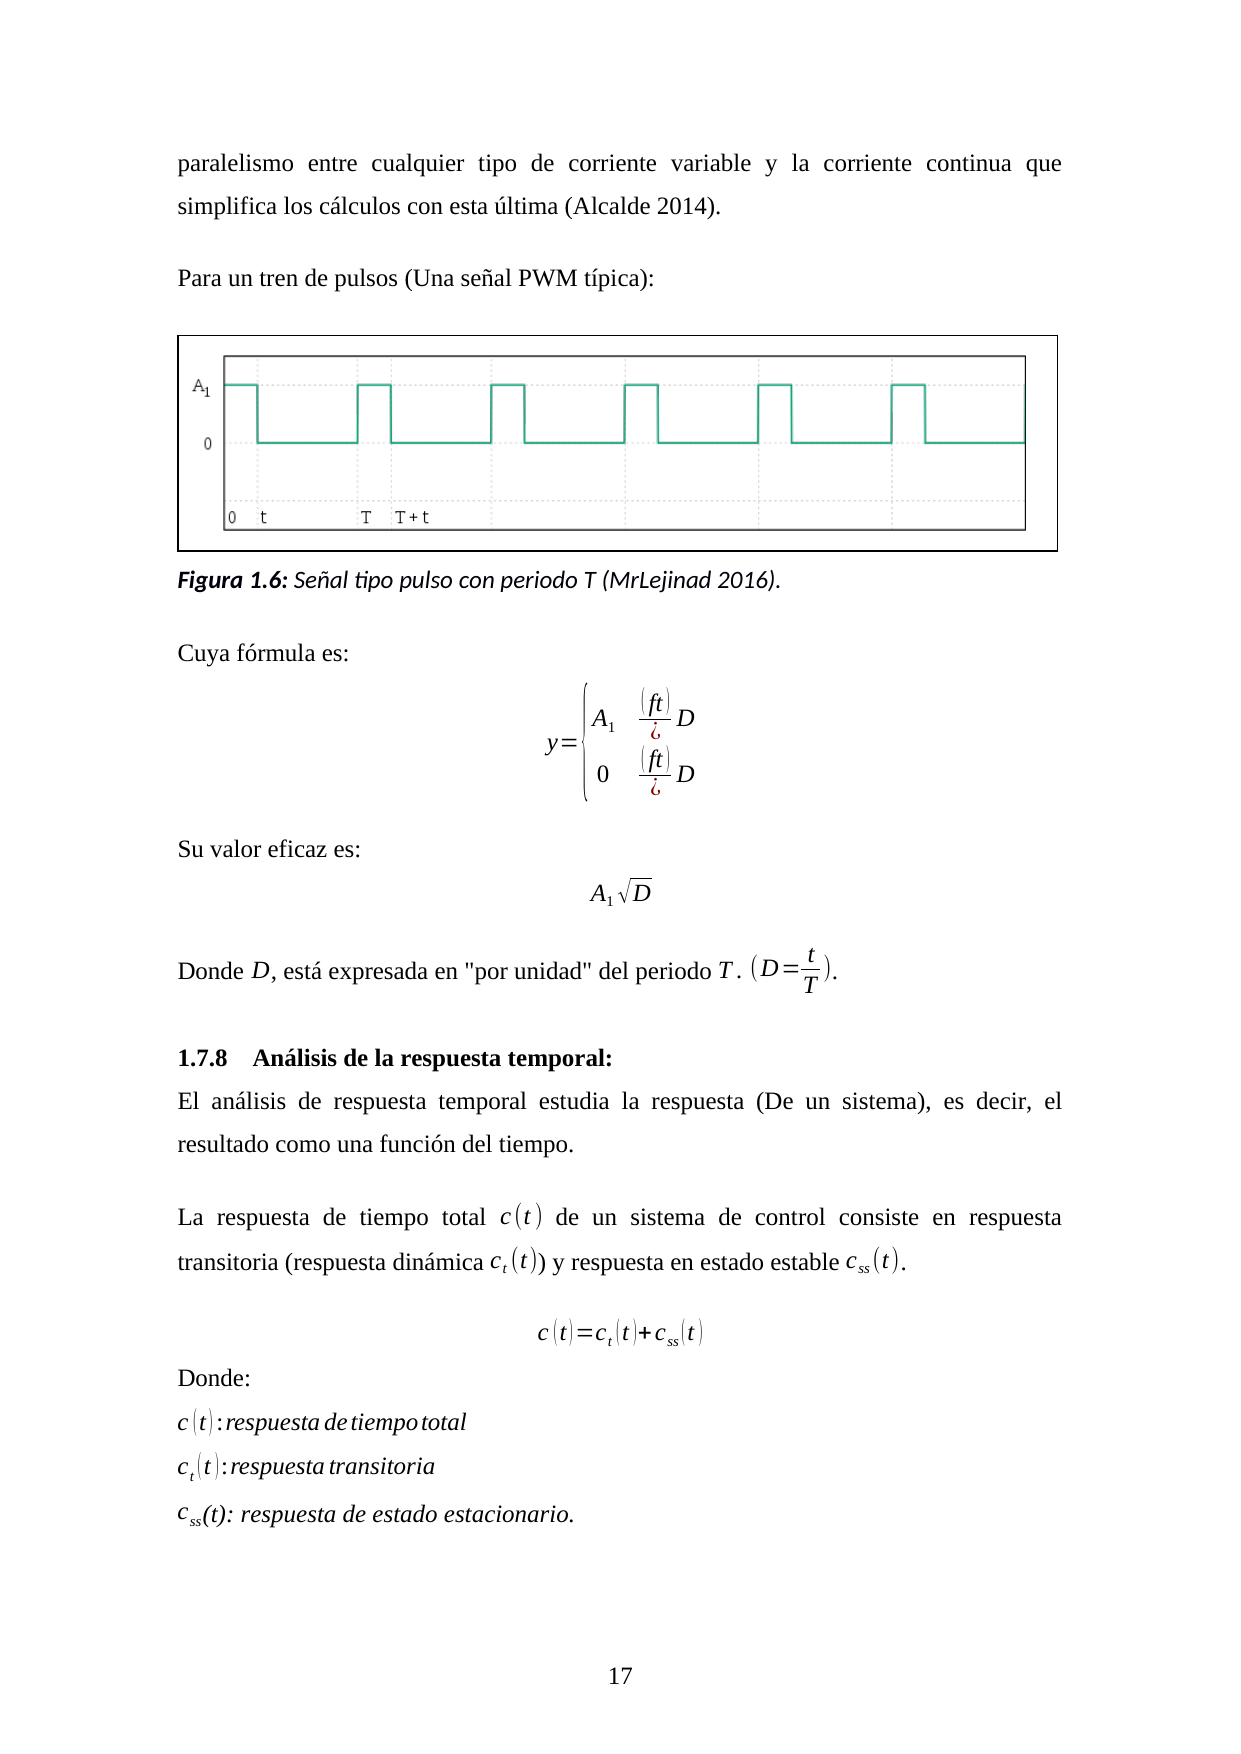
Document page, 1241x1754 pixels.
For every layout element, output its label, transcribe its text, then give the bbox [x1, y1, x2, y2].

picture [179, 355, 1026, 531]
subtitle Análisis de la respuesta temporal: [177, 1043, 1063, 1072]
text El análisis de respuesta temporal estudia la respuesta (De un sistema), es decir, el resultado como una función del tiempo. [177, 1086, 1063, 1158]
text Donde: [177, 1363, 1063, 1392]
text (t): respuesta de estado estacionario. [177, 1498, 1063, 1529]
text La respuesta de tiempo total de un sistema de control consiste en respuesta transitoria (respuesta dinámica ) y respuesta en estado estable . [177, 1201, 1063, 1277]
text Figura 1.6: Señal tipo pulso con periodo T (MrLejinad 2016). [177, 564, 1063, 595]
text Cuya fórmula es: [177, 638, 1063, 667]
text Para un tren de pulsos (Una señal PWM típica): [177, 263, 1063, 291]
text Donde , está expresada en "por unidad" del periodo . [177, 941, 1063, 1000]
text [177, 148, 1063, 219]
text Su valor eficaz es: [177, 834, 1063, 862]
